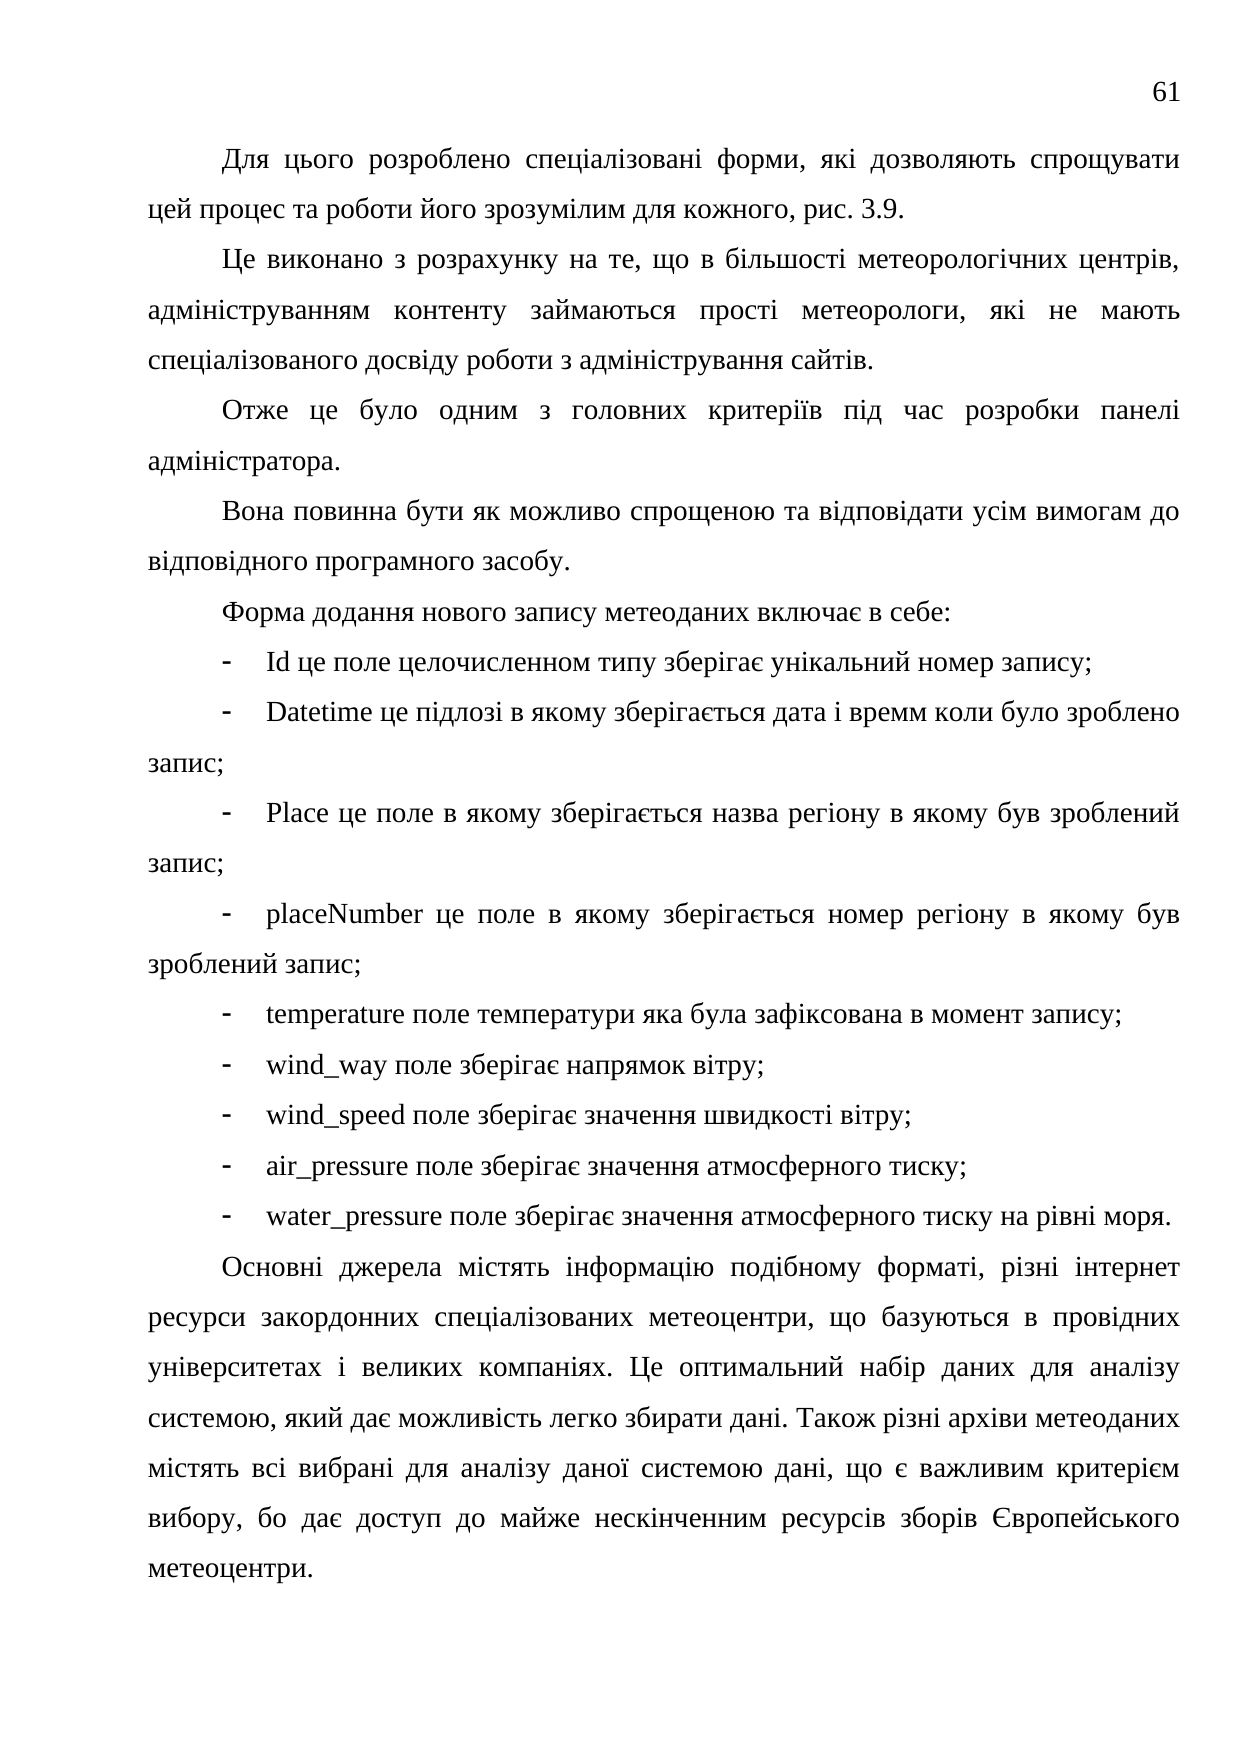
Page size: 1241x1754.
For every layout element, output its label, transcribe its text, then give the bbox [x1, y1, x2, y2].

text Для цього розроблено спеціалізовані форми, які дозволяють спрощувати цей процес та роботи його зрозумілим для кожного, рис. 3.9. [148, 141, 1181, 225]
list water_pressure поле зберігає значення атмосферного тиску на рівні моря. [148, 1198, 1181, 1232]
list wind_way поле зберігає напрямок вітру; [148, 1047, 1181, 1081]
text Основні джерела містять інформацію подібному форматі, різні інтернет ресурси закордонних спеціалізованих метеоцентри, що базуються в провідних університетах і великих компаніях. Це оптимальний набір даних для аналізу системою, який дає можливість легко збирати дані. Також різні архіви метеоданих містять всі вибрані для аналізу даної системою дані, що є важливим критерієм вибору, бо дає доступ до майже нескінченним ресурсів зборів Європейського метеоцентри. [148, 1249, 1181, 1584]
list Datetime це підлозі в якому зберігається дата і времм коли було зроблено запис; [148, 694, 1181, 778]
list Id це поле целочисленном типу зберігає унікальний номер запису; [148, 644, 1181, 678]
list air_pressure поле зберігає значення атмосферного тиску; [148, 1148, 1181, 1182]
text Це виконано з розрахунку на те, що в більшості метеорологічних центрів, адмініструванням контенту займаються прості метеорологи, які не мають спеціалізованого досвіду роботи з адміністрування сайтів. [148, 242, 1181, 376]
list temperature поле температури яка була зафіксована в момент запису; [148, 997, 1181, 1030]
text Вона повинна бути як можливо спрощеною та відповідати усім вимогам до відповідного програмного засобу. [148, 493, 1181, 577]
list Place це поле в якому зберігається назва регіону в якому був зроблений запис; [148, 795, 1181, 879]
text Форма додання нового запису метеоданих включає в себе: [148, 594, 1181, 627]
list wind_speed поле зберігає значення швидкості вітру; [148, 1097, 1181, 1131]
text Отже це було одним з головних критеріїв під час розробки панелі адміністратора. [148, 392, 1181, 476]
list placeNumber це поле в якому зберігається номер регіону в якому був зроблений запис; [148, 896, 1181, 980]
